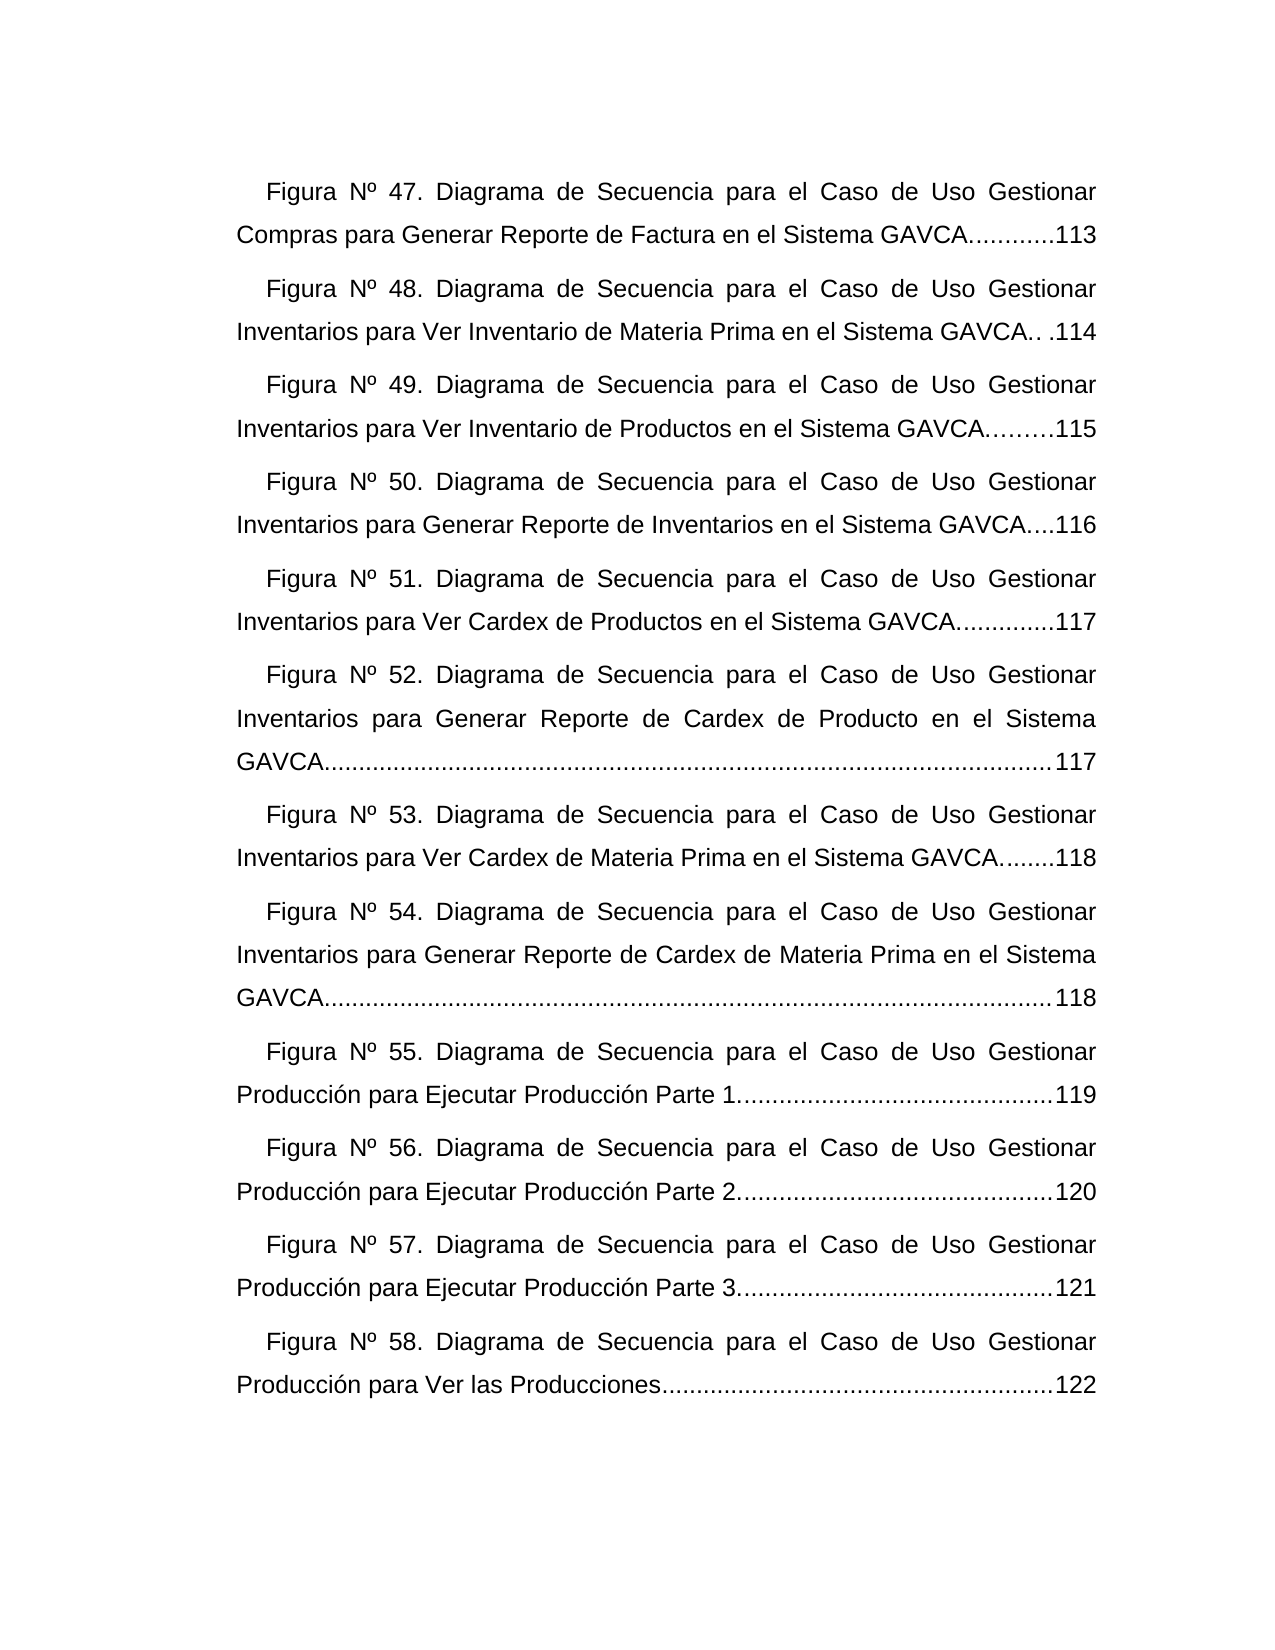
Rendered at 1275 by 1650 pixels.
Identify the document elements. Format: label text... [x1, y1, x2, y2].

text Figura Nº 52. Diagrama de Secuencia para el Caso de Uso Gestionar Inventarios para Generar Reporte de Cardex de Producto en el Sistema GAVCA. 117 [236, 661, 1098, 776]
text Figura Nº 49. Diagrama de Secuencia para el Caso de Uso Gestionar Inventarios para Ver Inventario de Productos en el Sistema GAVCA. 115 [236, 371, 1098, 442]
text Figura Nº 54. Diagrama de Secuencia para el Caso de Uso Gestionar Inventarios para Generar Reporte de Cardex de Materia Prima en el Sistema GAVCA. 118 [236, 897, 1098, 1012]
text Figura Nº 58. Diagrama de Secuencia para el Caso de Uso Gestionar Producción para Ver las Producciones 122 [236, 1327, 1098, 1399]
text Figura Nº 51. Diagrama de Secuencia para el Caso de Uso Gestionar Inventarios para Ver Cardex de Productos en el Sistema GAVCA. 117 [236, 564, 1098, 636]
text Figura Nº 57. Diagrama de Secuencia para el Caso de Uso Gestionar Producción para Ejecutar Producción Parte 3. 121 [236, 1230, 1098, 1302]
text Figura Nº 53. Diagrama de Secuencia para el Caso de Uso Gestionar Inventarios para Ver Cardex de Materia Prima en el Sistema GAVCA. 118 [236, 800, 1098, 872]
text Figura Nº 50. Diagrama de Secuencia para el Caso de Uso Gestionar Inventarios para Generar Reporte de Inventarios en el Sistema GAVCA. 116 [236, 467, 1098, 539]
text Figura Nº 56. Diagrama de Secuencia para el Caso de Uso Gestionar Producción para Ejecutar Producción Parte 2. 120 [236, 1133, 1098, 1205]
text Figura Nº 48. Diagrama de Secuencia para el Caso de Uso Gestionar Inventarios para Ver Inventario de Materia Prima en el Sistema GAVCA. 114 [236, 274, 1098, 346]
text Figura Nº 55. Diagrama de Secuencia para el Caso de Uso Gestionar Producción para Ejecutar Producción Parte 1. 119 [236, 1037, 1098, 1109]
text Figura Nº 47. Diagrama de Secuencia para el Caso de Uso Gestionar Compras para Generar Reporte de Factura en el Sistema GAVCA. 113 [236, 177, 1098, 249]
